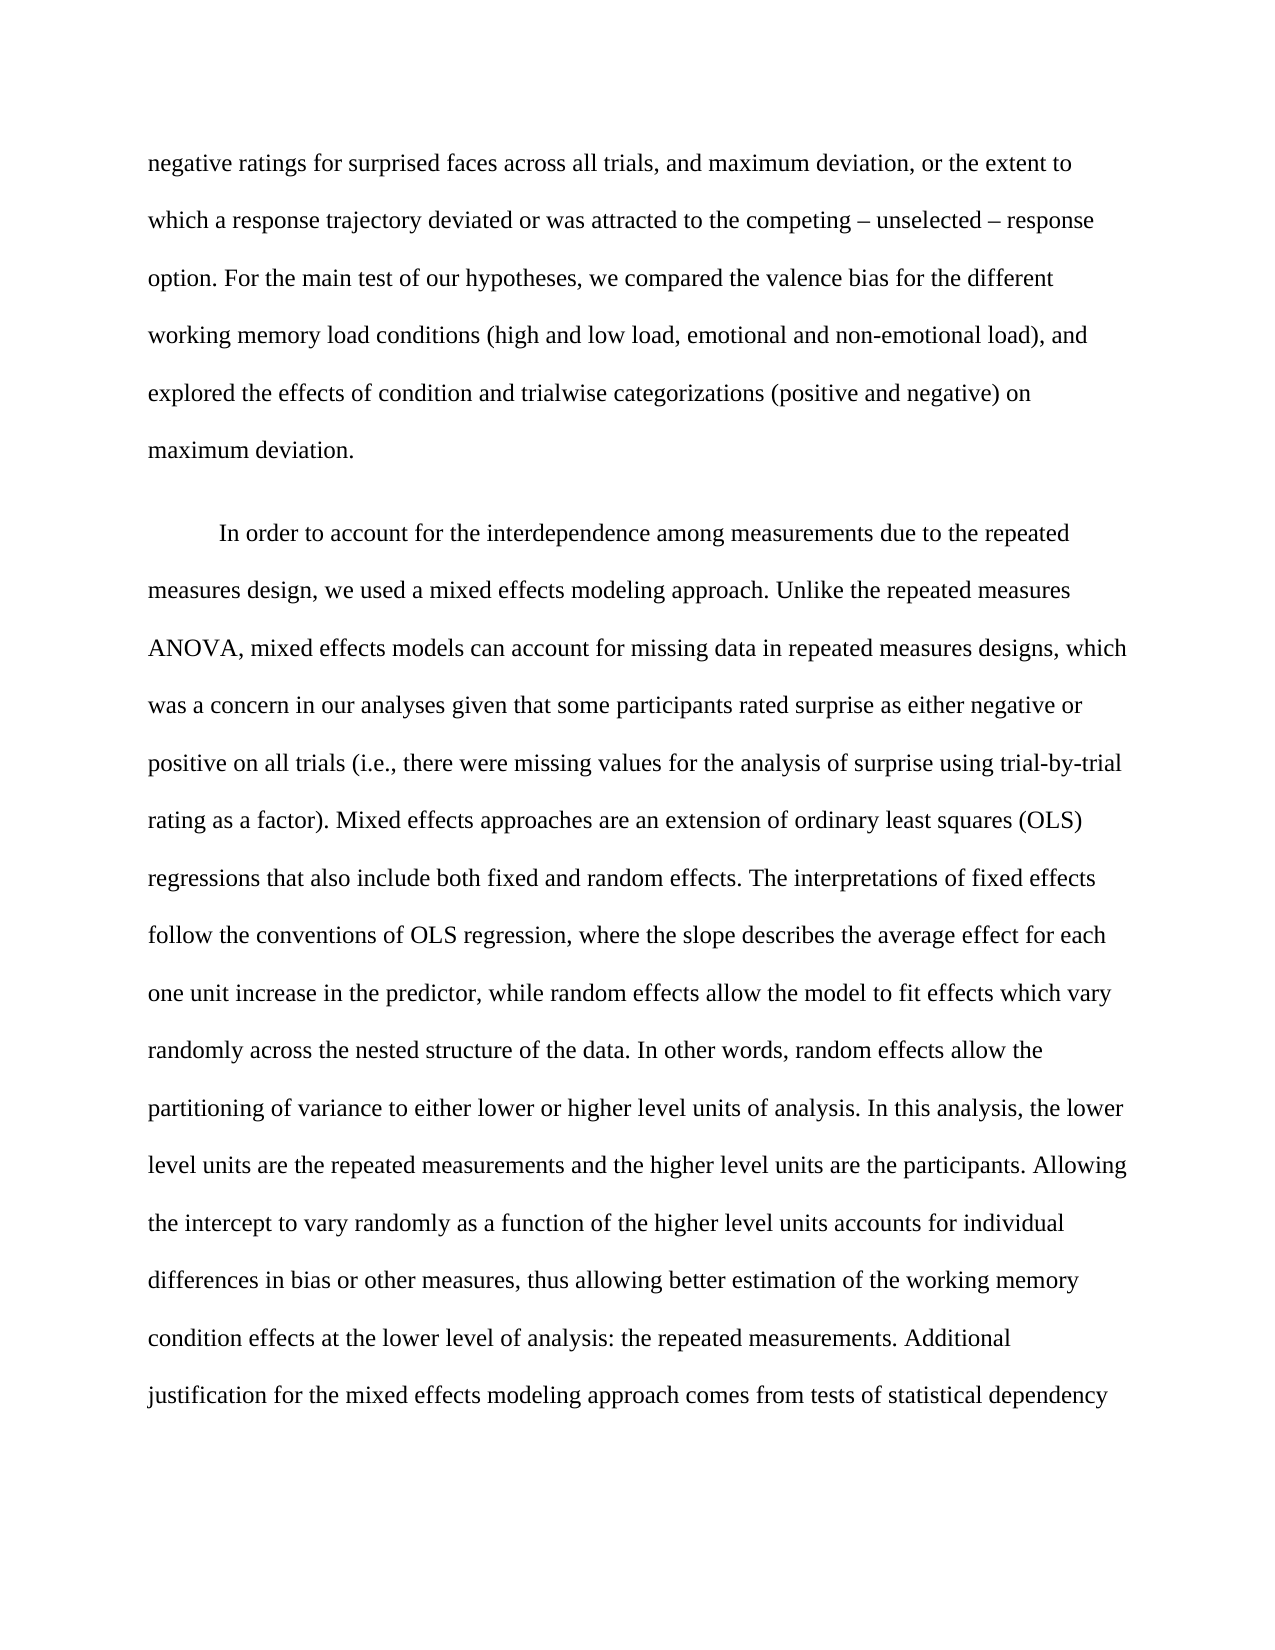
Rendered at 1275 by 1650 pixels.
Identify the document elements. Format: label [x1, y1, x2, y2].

text [148, 518, 1127, 1409]
text [148, 148, 1127, 464]
